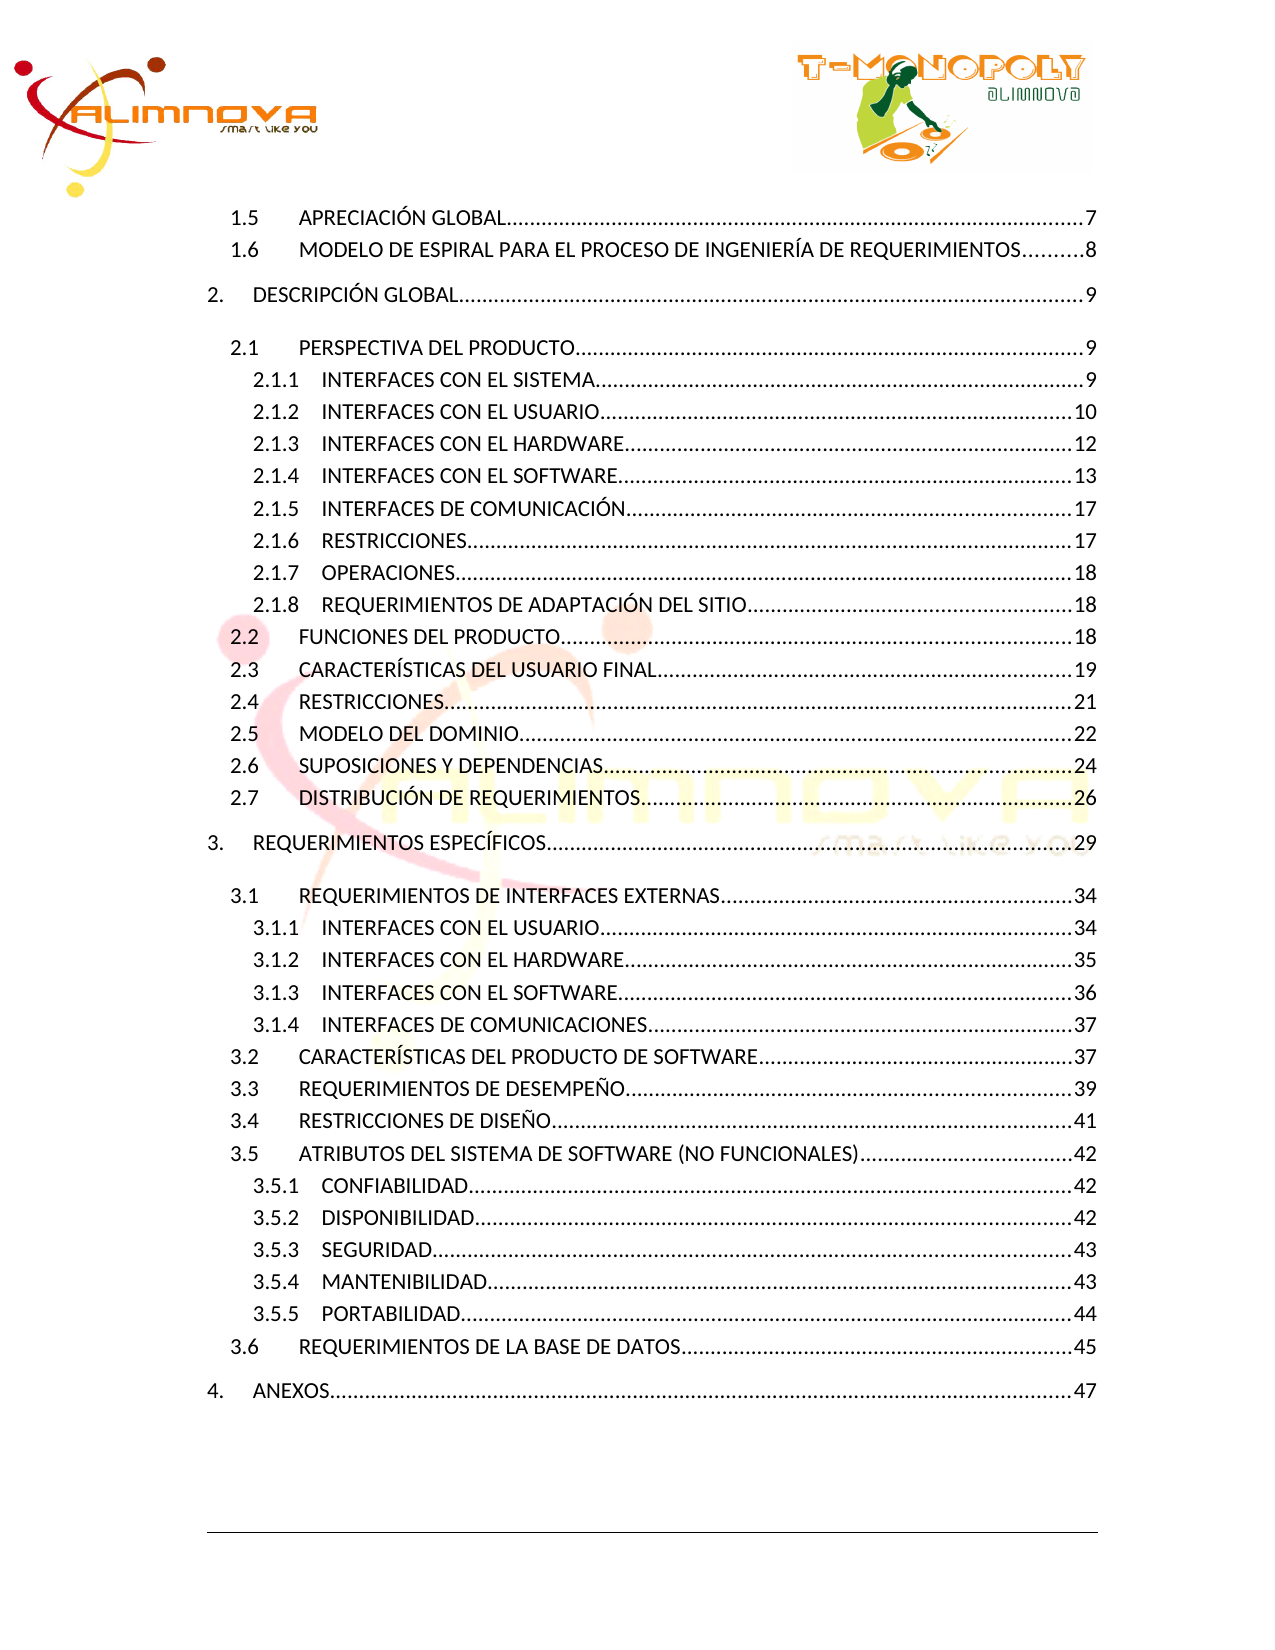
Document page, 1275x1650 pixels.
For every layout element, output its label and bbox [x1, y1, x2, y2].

picture [792, 40, 1093, 173]
picture [10, 55, 319, 199]
